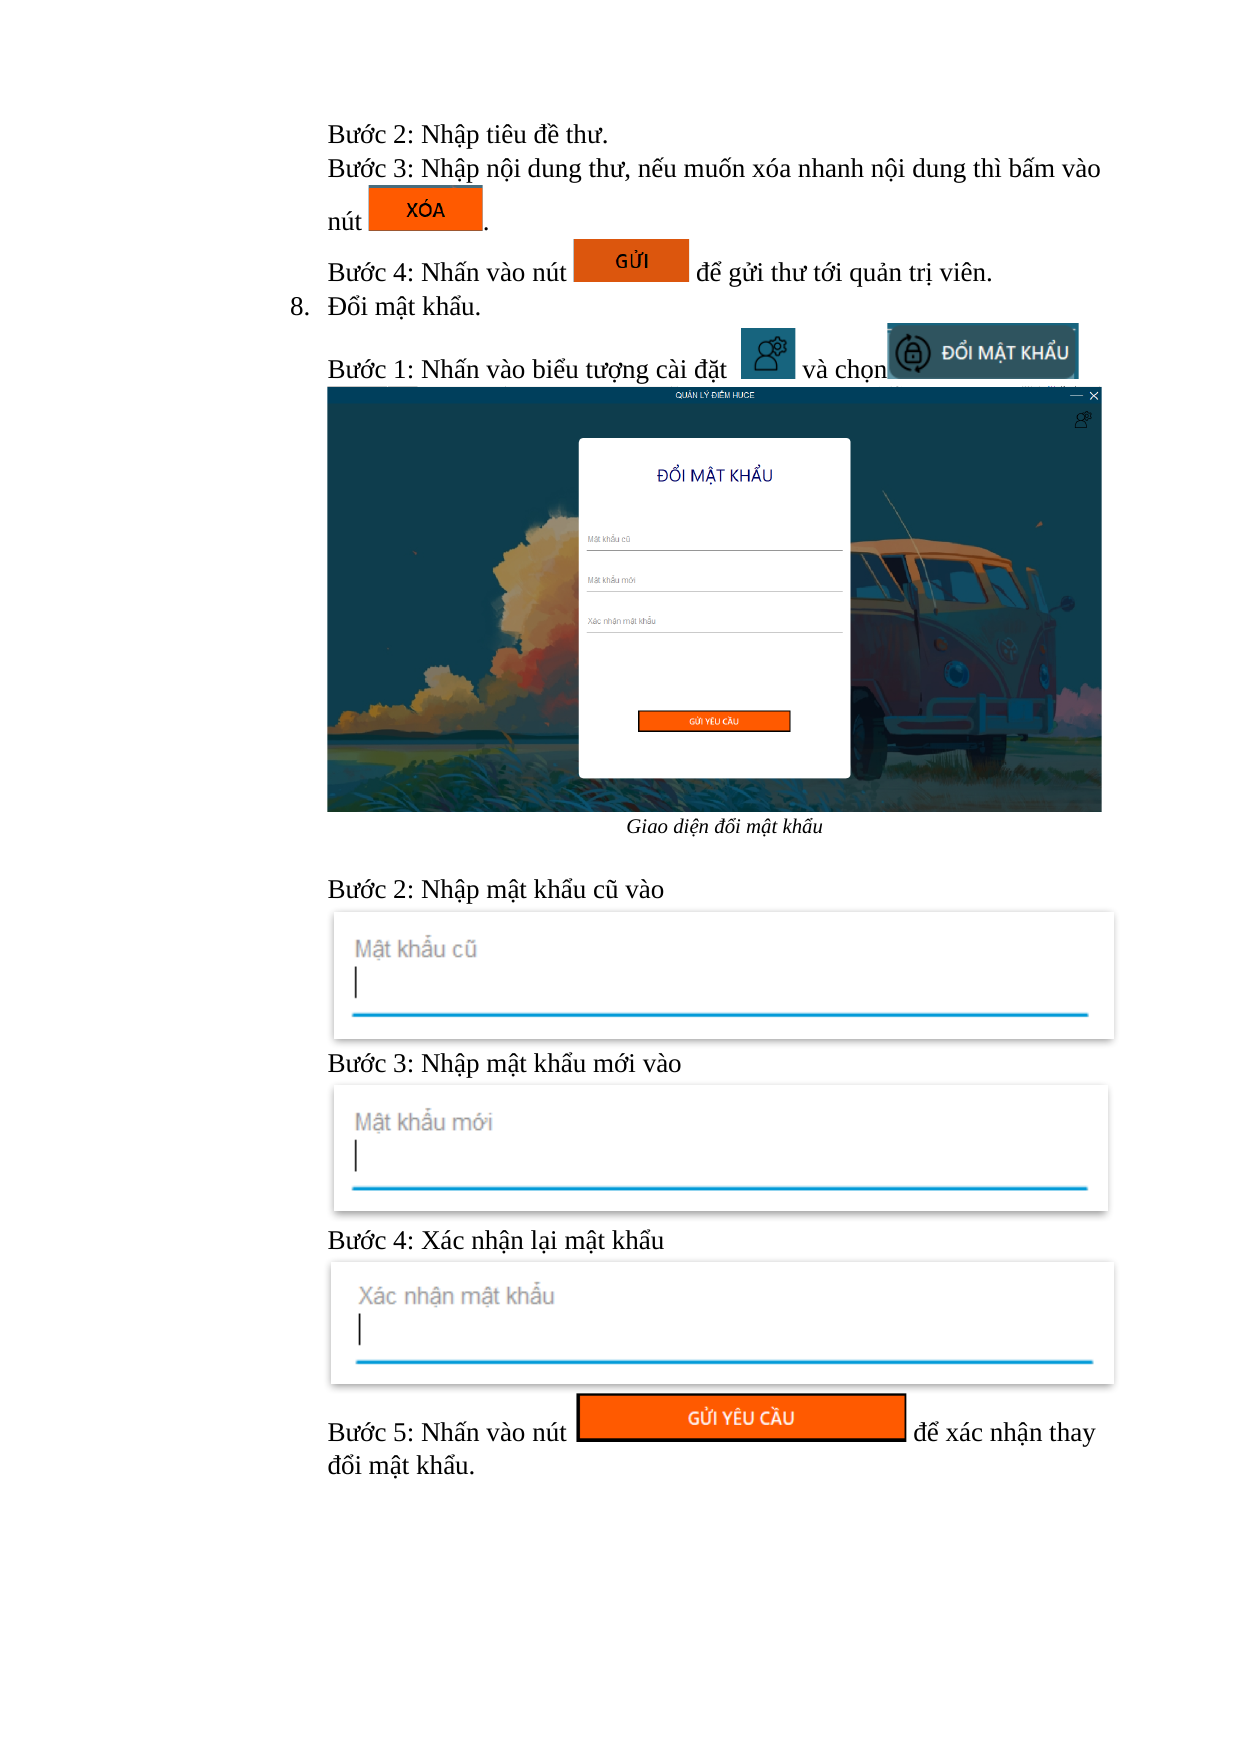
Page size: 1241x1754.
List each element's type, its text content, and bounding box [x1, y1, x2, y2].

picture [573, 1392, 907, 1442]
list Bước 4: Xác nhận lại mật khẩu [327, 1224, 1122, 1256]
picture [368, 185, 483, 231]
picture [739, 805, 757, 812]
picture [887, 323, 1079, 379]
list Bước 5: Nhấn vào nút để xác nhận thay đổi mật khẩu. [327, 1392, 1122, 1481]
picture [573, 239, 690, 282]
list Bước 3: Nhập mật khẩu mới vào [327, 1048, 1122, 1079]
picture [349, 1100, 1093, 1197]
picture [741, 328, 796, 379]
list Đổi mật khẩu. [290, 290, 1122, 321]
picture [349, 926, 1099, 1025]
picture [327, 404, 1102, 812]
list Bước 3: Nhập nội dung thư, nếu muốn xóa nhanh nội dung thì bấm vào nút . [327, 152, 1122, 237]
list Giao diện đổi mật khẩu [327, 814, 1122, 838]
list Bước 2: Nhập tiêu đề thư. [327, 118, 1122, 149]
list Bước 4: Nhấn vào nút để gửi thư tới quản trị viên. [327, 239, 1122, 288]
picture [346, 1277, 1099, 1369]
